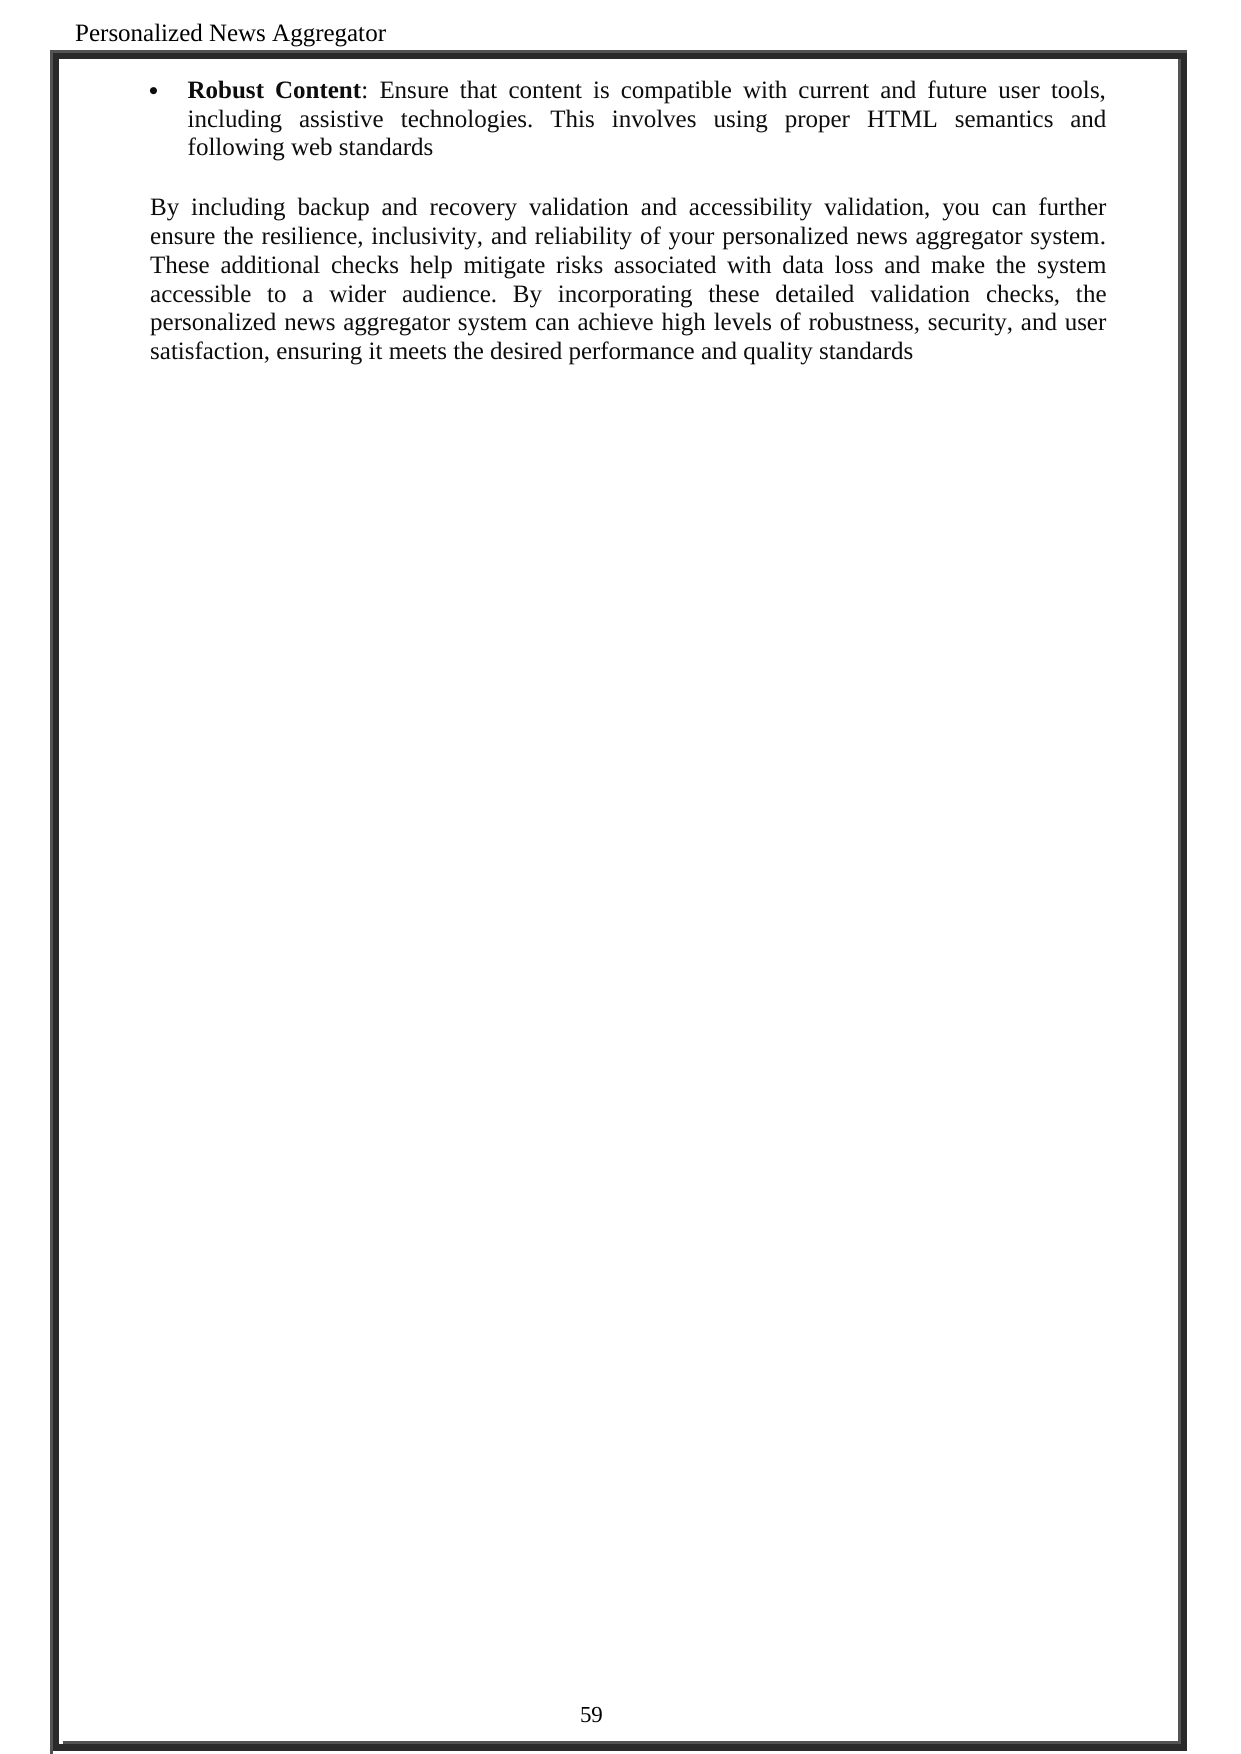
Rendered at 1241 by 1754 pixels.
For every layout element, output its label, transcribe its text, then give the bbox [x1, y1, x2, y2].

text By including backup and recovery validation and accessibility validation, you can further ensure the resilience, inclusivity, and reliability of your personalized news aggregator system. These additional checks help mitigate risks associated with data loss and make the system accessible to a wider audience. By incorporating these detailed validation checks, the personalized news aggregator system can achieve high levels of robustness, security, and user satisfaction, ensuring it meets the desired performance and quality standards [150, 192, 1107, 365]
list Robust Content: Ensure that content is compatible with current and future user tools, including assistive technologies. This involves using proper HTML semantics and following web standards [150, 75, 1107, 161]
